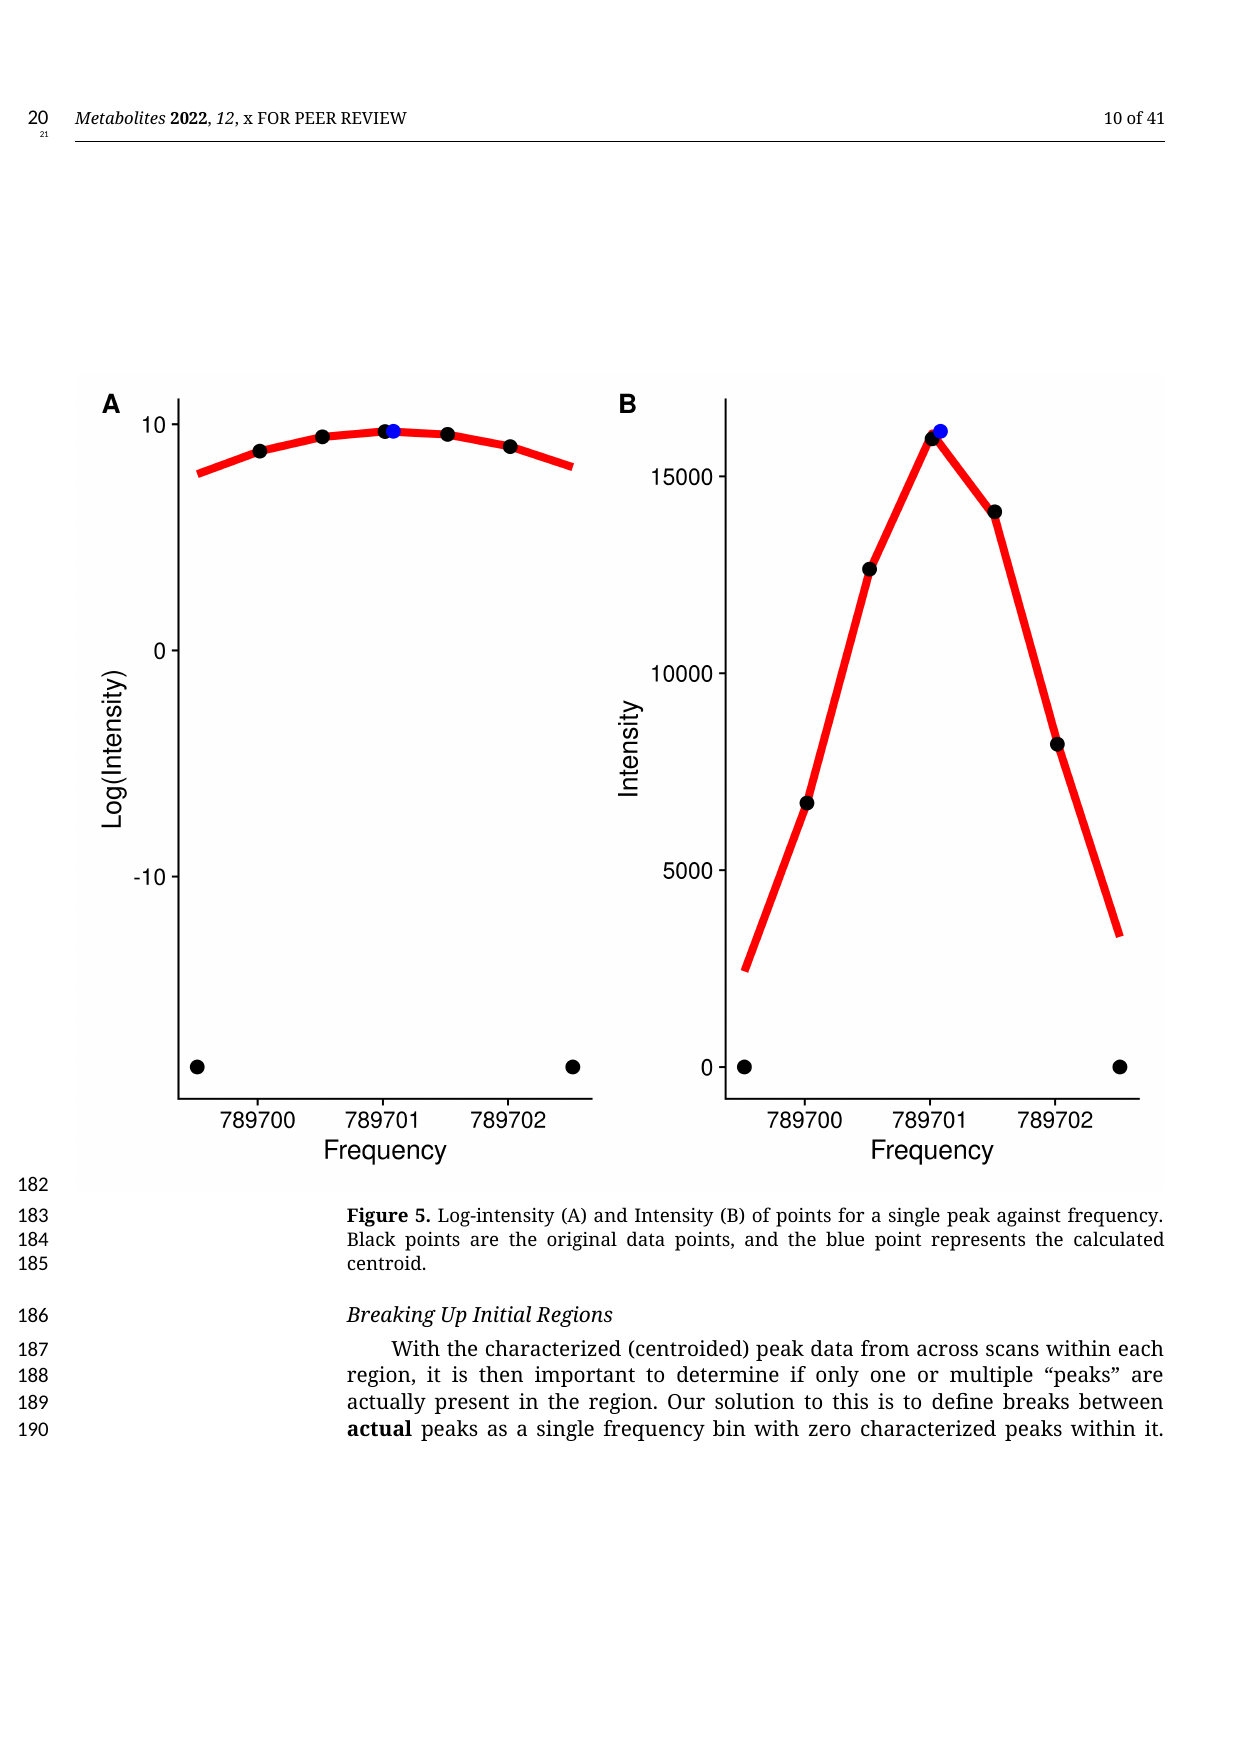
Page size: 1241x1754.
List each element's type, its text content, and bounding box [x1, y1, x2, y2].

picture [75, 373, 1165, 1191]
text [347, 1334, 1165, 1443]
subtitle Breaking Up Initial Regions [347, 1301, 1165, 1328]
text Figure 5. Log-intensity (A) and Intensity (B) of points for a single peak against frequency. Black points are the original data points, and the blue point represents the calculated centroid. [347, 1203, 1165, 1276]
